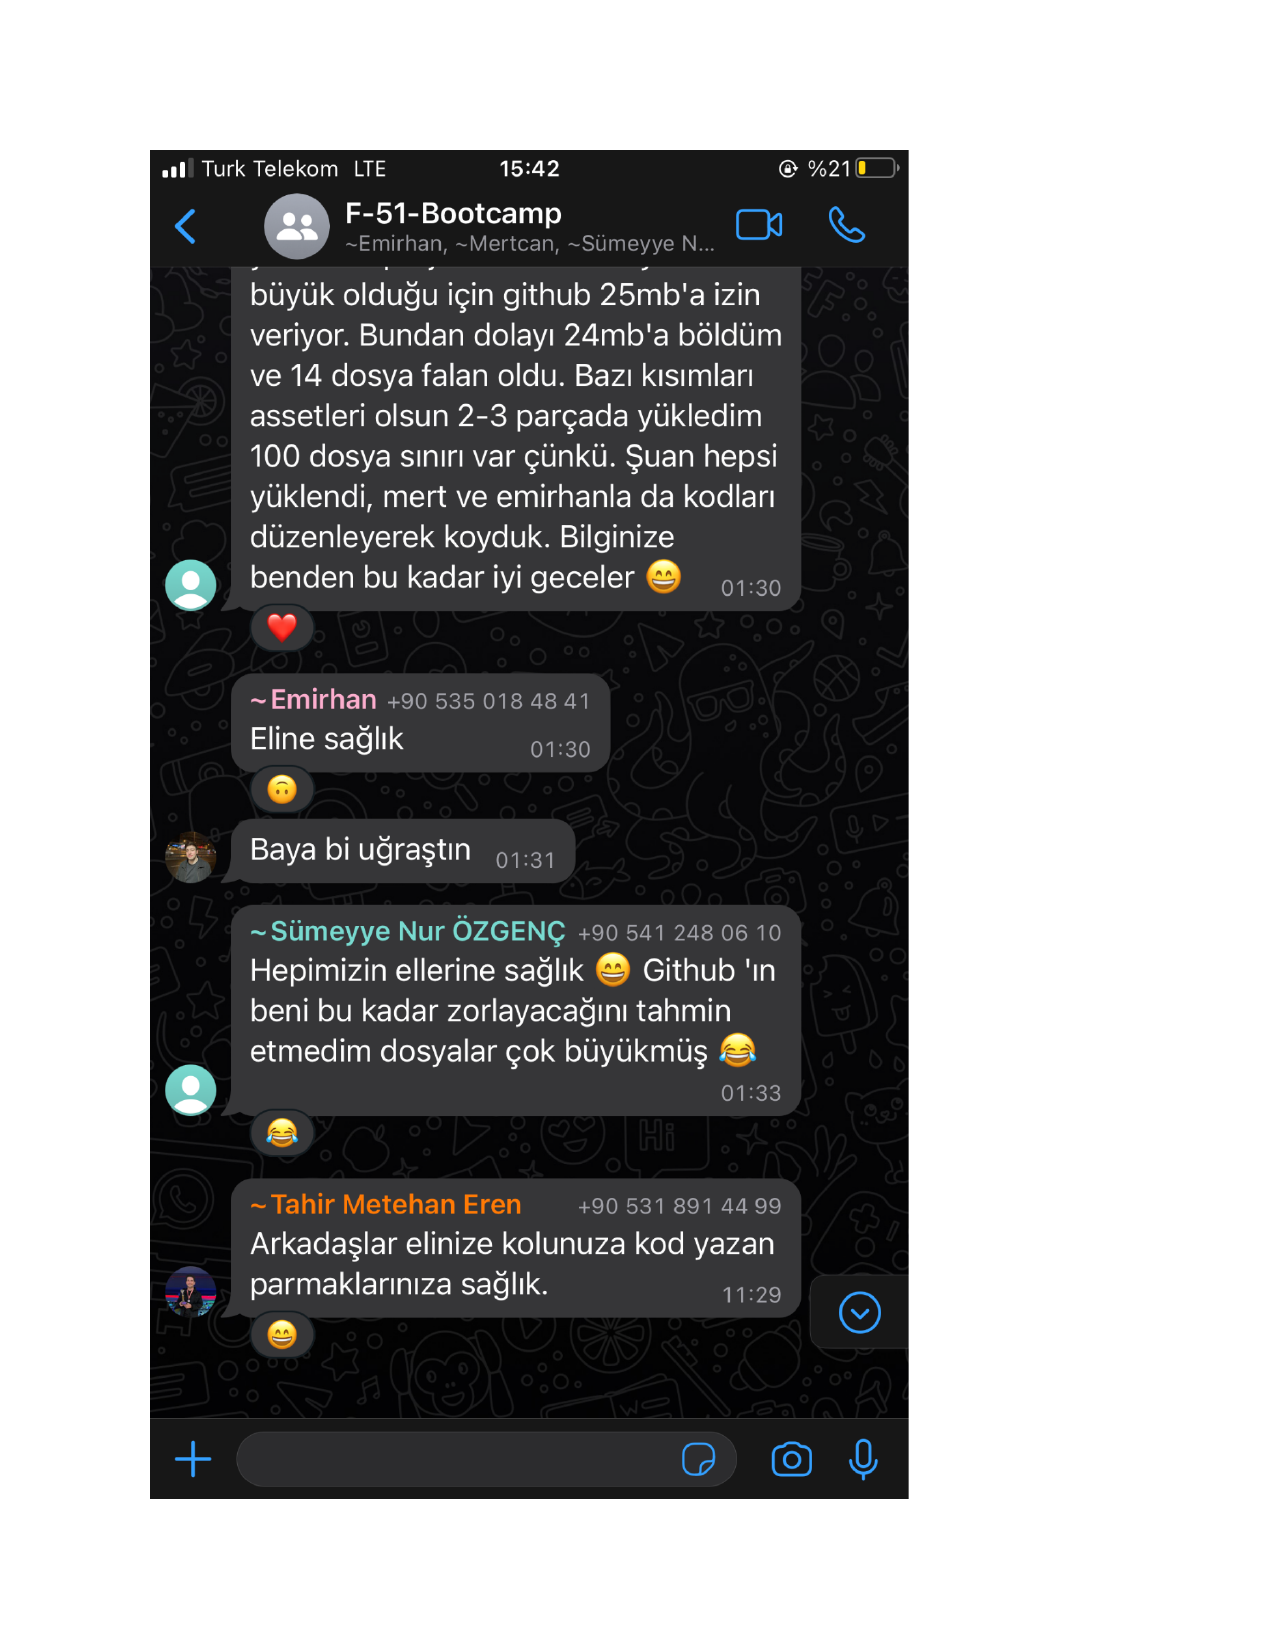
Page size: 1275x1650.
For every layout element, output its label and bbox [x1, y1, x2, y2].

picture [150, 150, 909, 1499]
